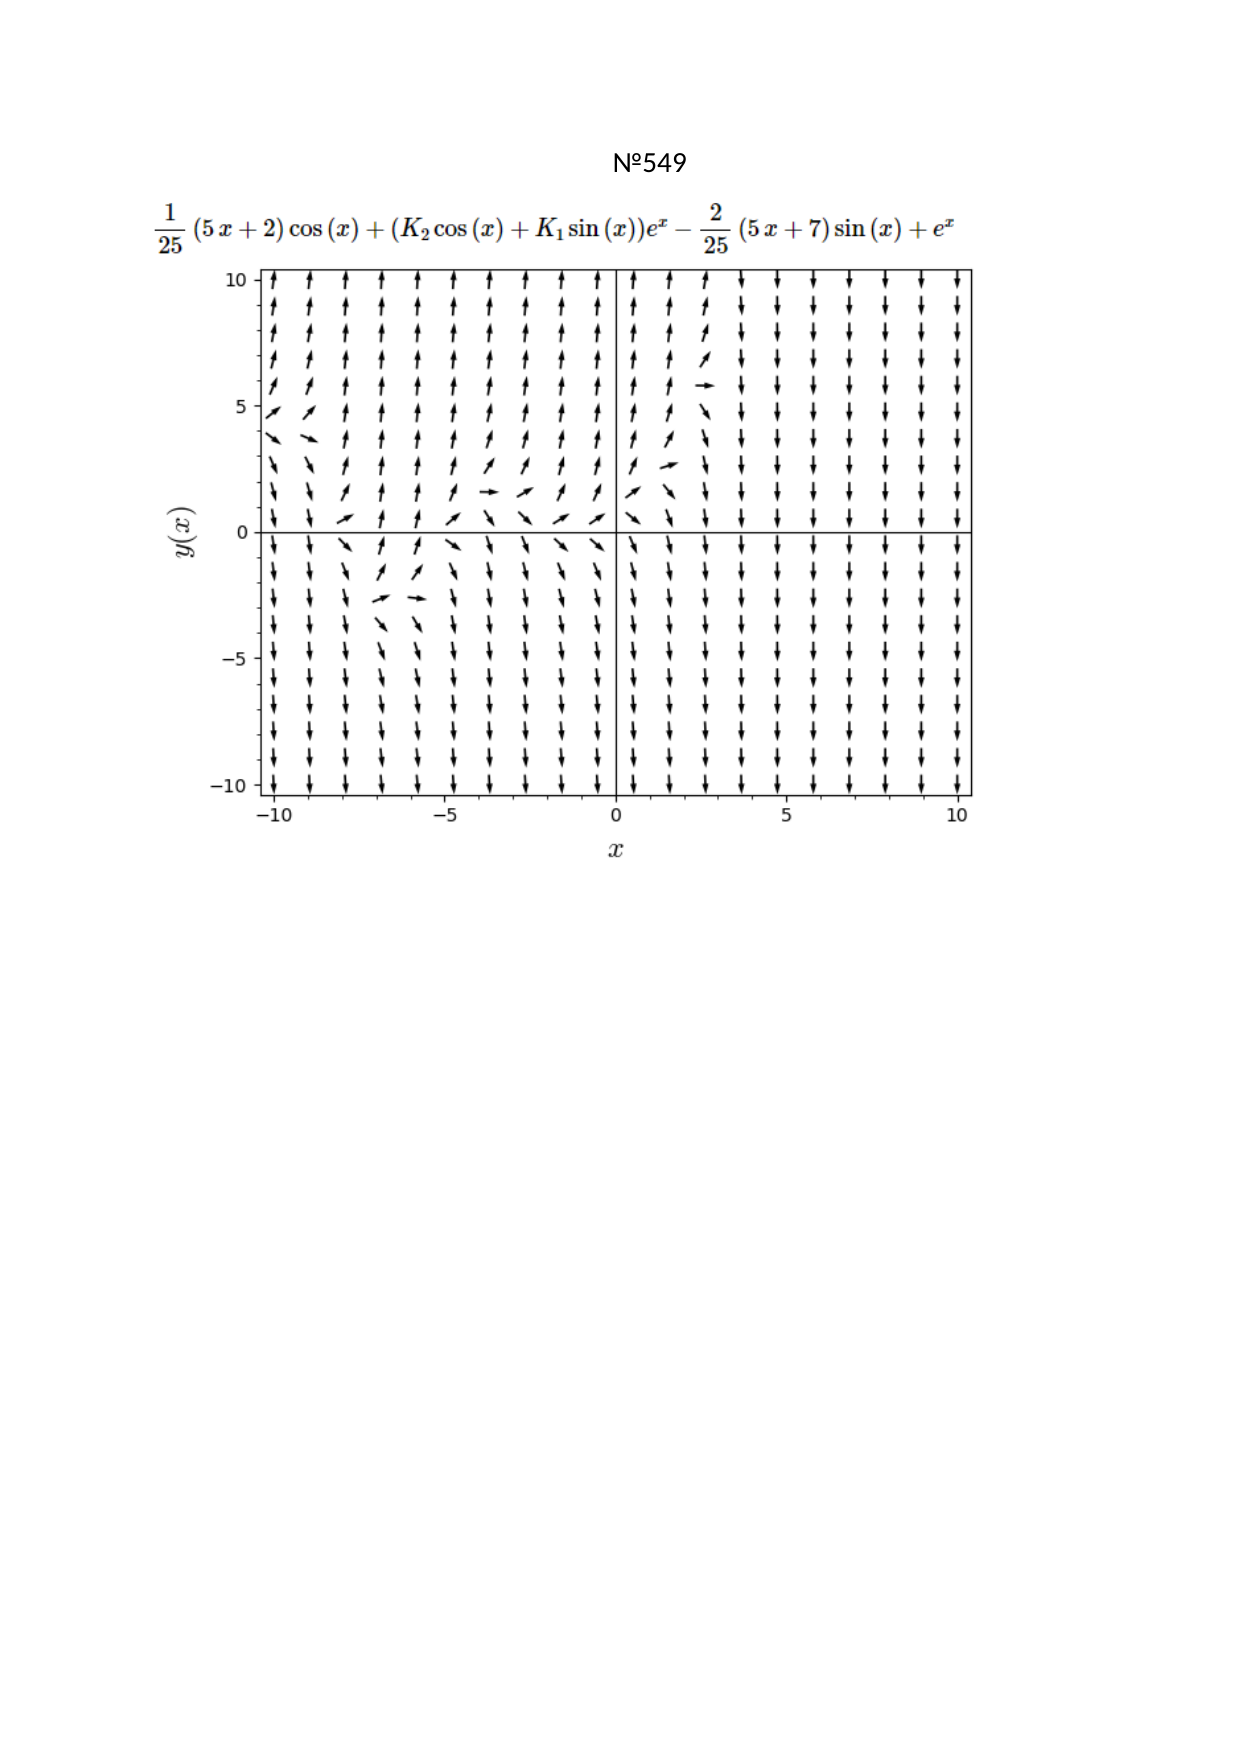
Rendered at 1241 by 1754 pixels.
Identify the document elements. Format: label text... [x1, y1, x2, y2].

text №549 [148, 144, 1152, 179]
picture [147, 198, 1152, 885]
